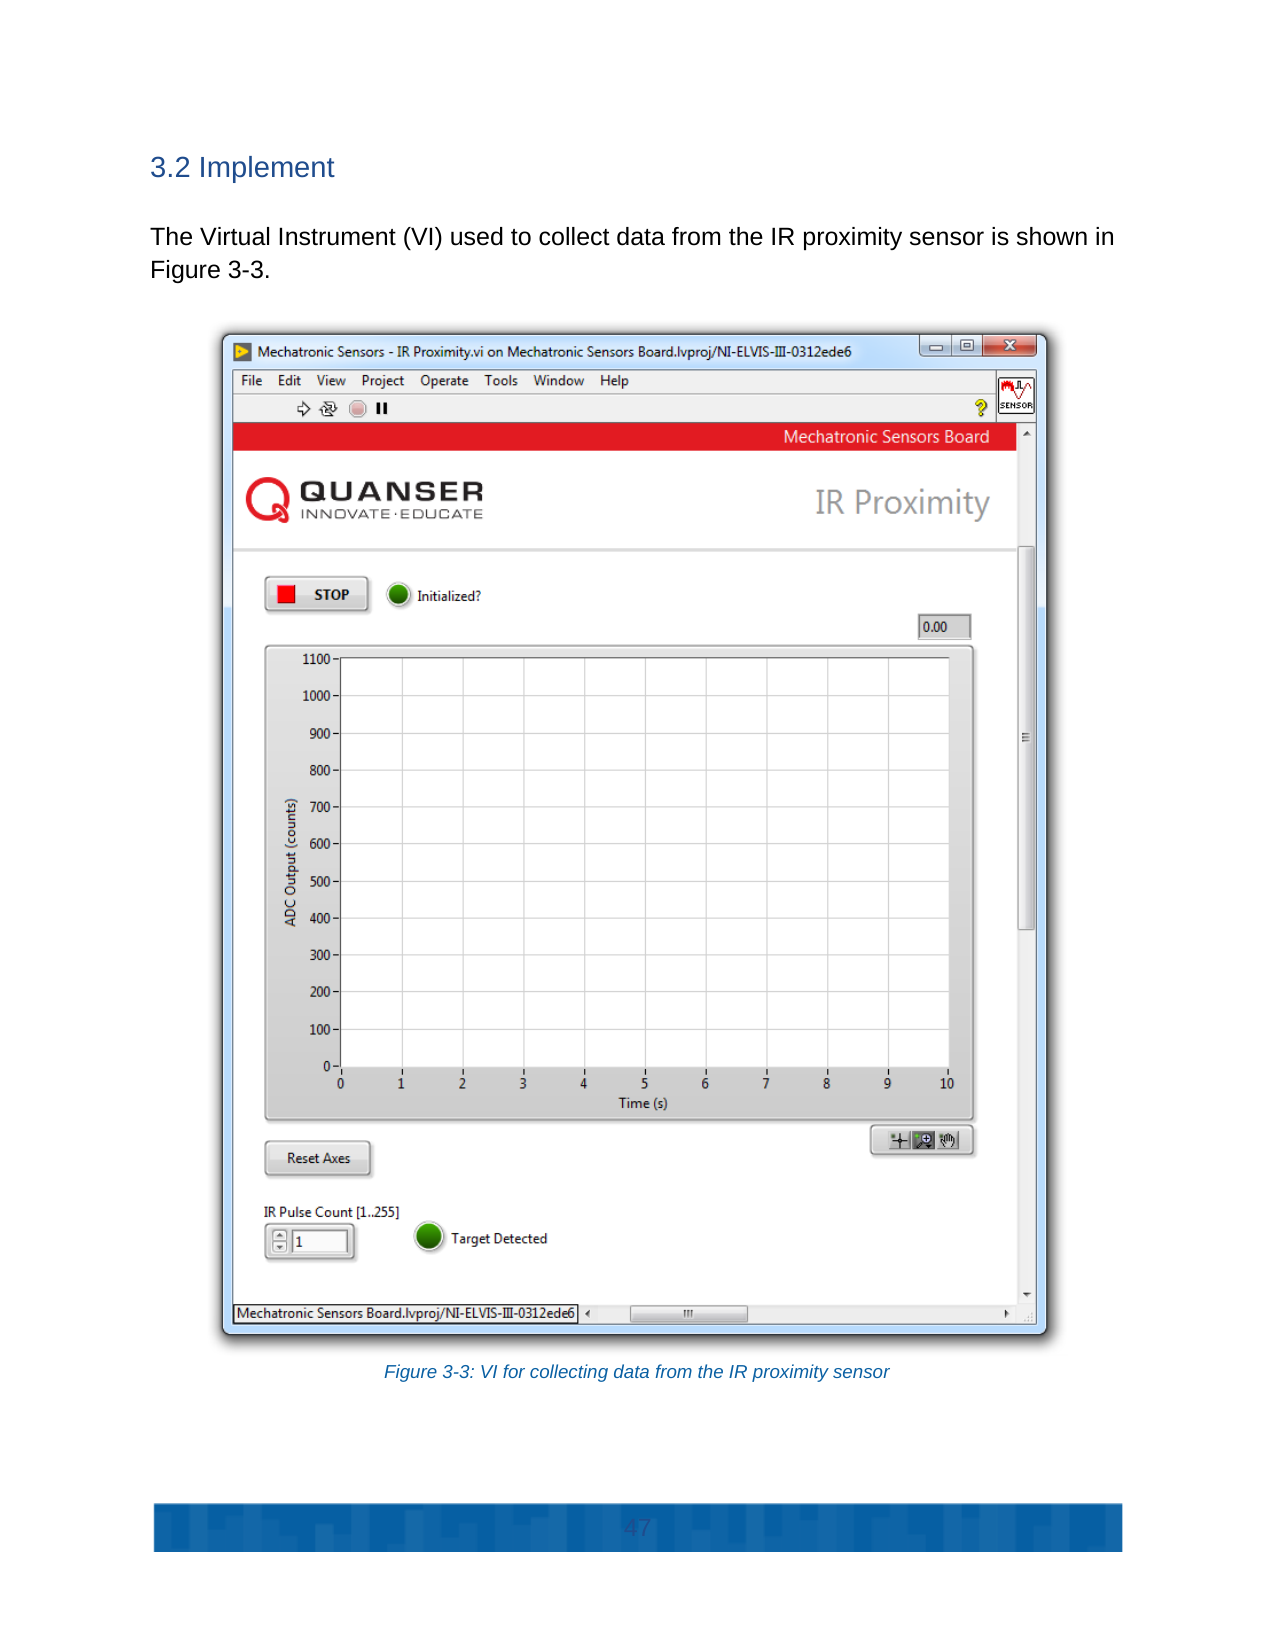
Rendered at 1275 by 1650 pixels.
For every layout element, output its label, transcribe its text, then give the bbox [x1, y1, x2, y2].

picture [207, 320, 1068, 1357]
picture [153, 1503, 1123, 1552]
subtitle 3.2 Implement [150, 150, 1125, 183]
text Figure 3-3: VI for collecting data from the IR proximity sensor [150, 1361, 1125, 1382]
text The Virtual Instrument (VI) used to collect data from the IR proximity sensor is shown in Figure 3-3. [150, 222, 1125, 283]
